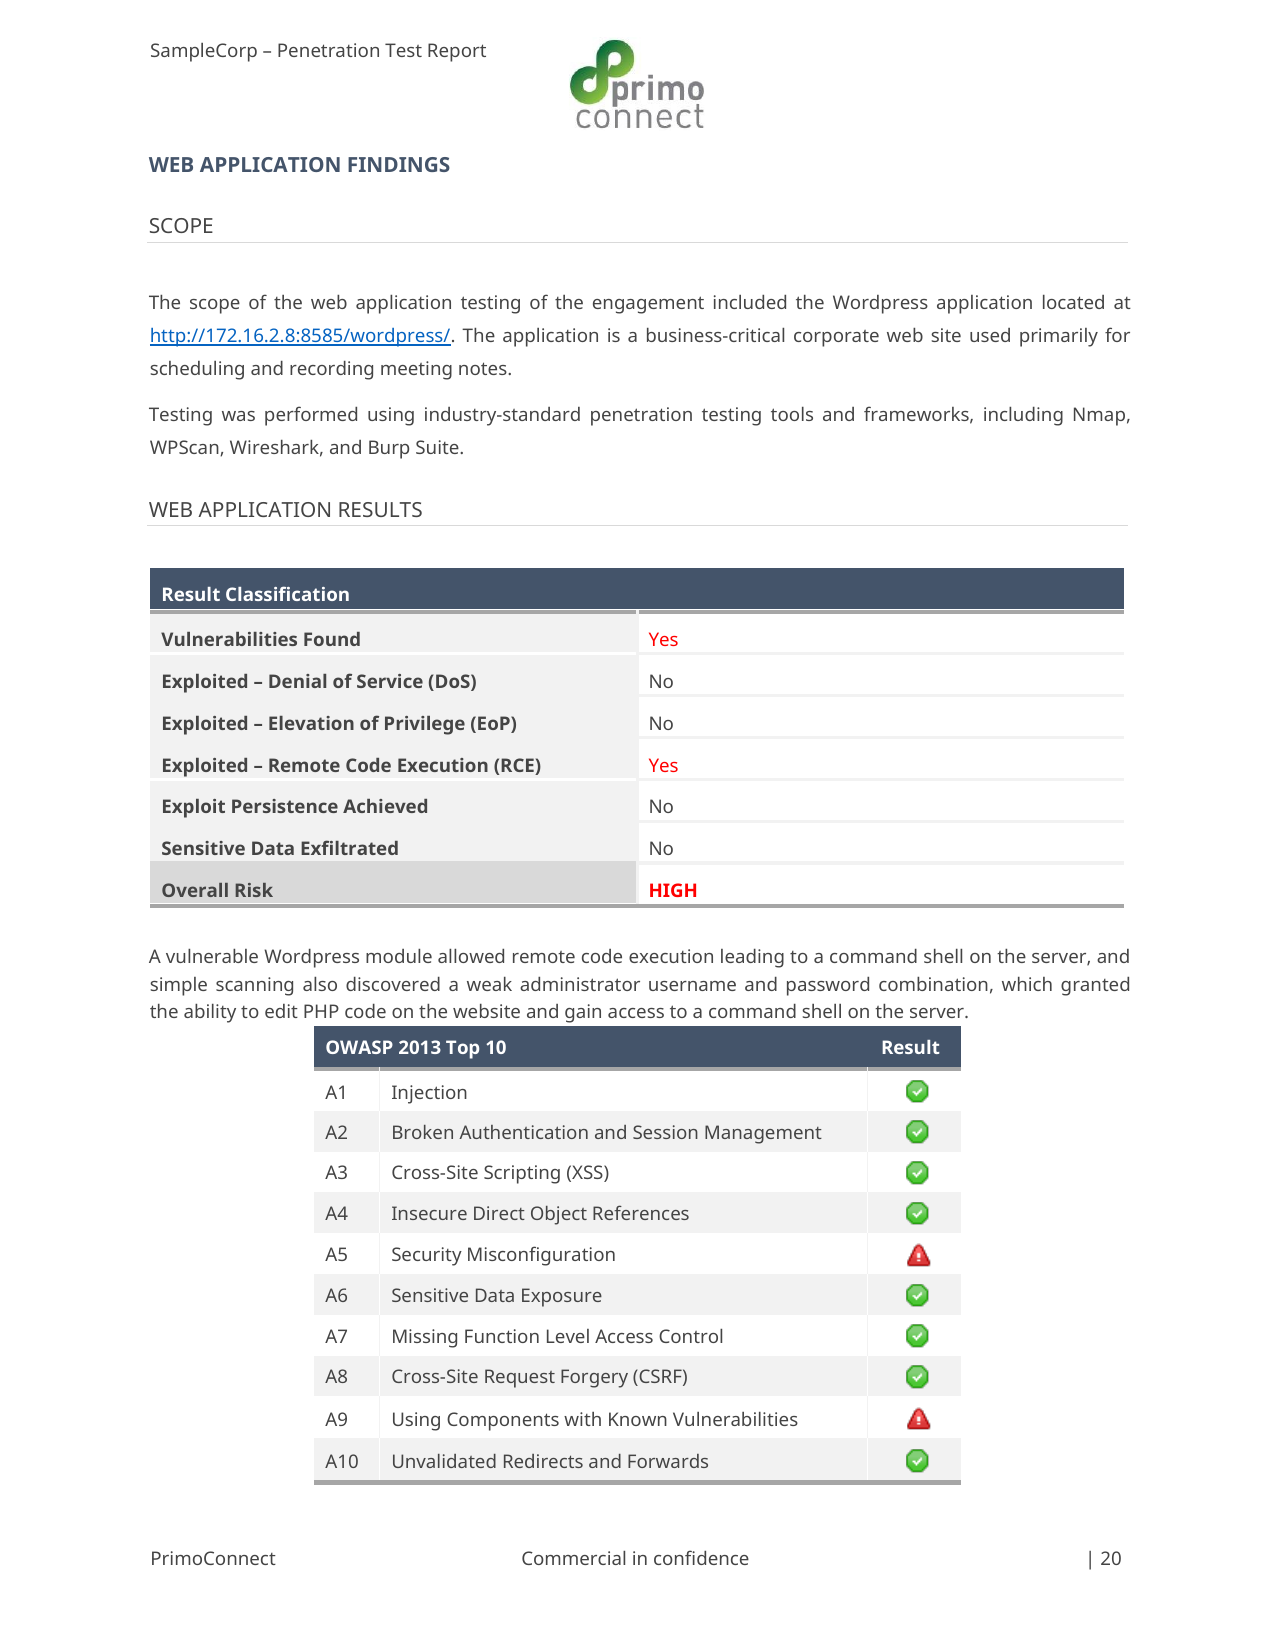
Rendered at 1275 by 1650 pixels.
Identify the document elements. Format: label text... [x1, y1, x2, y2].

table_cell No [639, 823, 1124, 861]
table_cell [868, 1233, 961, 1274]
table_cell Vulnerabilities Found [150, 614, 636, 652]
table_cell No [639, 655, 1124, 694]
table_cell [868, 1356, 961, 1396]
table_cell Broken Authentication and Session Management [380, 1111, 867, 1152]
table_cell Cross-Site Request Forgery (CSRF) [380, 1356, 867, 1396]
table_cell [868, 1071, 961, 1111]
table_cell A7 [314, 1315, 379, 1356]
picture [905, 1364, 930, 1390]
table_cell Using Components with Known Vulnerabilities [380, 1396, 867, 1438]
table_cell Insecure Direct Object References [380, 1192, 867, 1233]
table_cell Cross-Site Scripting (XSS) [380, 1152, 867, 1192]
table_cell A2 [314, 1111, 379, 1152]
picture [905, 1079, 930, 1104]
subtitle WEB APPLICATION FINDINGS [148, 150, 1132, 178]
subtitle SCOPE [148, 211, 1132, 239]
table_cell A10 [314, 1438, 379, 1480]
table_header Result [867, 1026, 961, 1067]
text Testing was performed using industry-standard penetration testing tools and frameworks, including Nmap, WPScan, Wireshark, and Burp Suite. [148, 401, 1132, 460]
table_cell Exploited – Elevation of Privilege (EoP) [150, 695, 636, 736]
table_cell Security Misconfiguration [380, 1233, 867, 1274]
table_header [637, 568, 1124, 609]
table_cell Exploited – Denial of Service (DoS) [150, 655, 636, 694]
table_cell [868, 1315, 961, 1356]
table_cell [868, 1438, 961, 1480]
table_cell A8 [314, 1356, 379, 1396]
table_cell A6 [314, 1274, 379, 1315]
table_cell [868, 1152, 961, 1192]
table_cell Overall Risk [150, 863, 636, 903]
table_header Result Classification [150, 568, 637, 609]
picture [905, 1324, 930, 1349]
table_cell A9 [314, 1396, 379, 1438]
table_cell Sensitive Data Exfiltrated [150, 821, 636, 861]
table_cell Sensitive Data Exposure [380, 1274, 867, 1315]
picture [905, 1160, 930, 1186]
table_cell A4 [314, 1192, 379, 1233]
table_cell No [639, 781, 1124, 820]
table_header OWASP 2013 Top 10 [314, 1026, 867, 1067]
picture [905, 1448, 930, 1474]
table_cell [868, 1192, 961, 1233]
table_cell Exploit Persistence Achieved [150, 781, 636, 820]
text The scope of the web application testing of the engagement included the Wordpress application located at http://172.16.2.8:8585/wordpress/. The application is a business-critical corporate web site used primarily for scheduling and recording meeting notes. [148, 289, 1132, 381]
picture [905, 1283, 930, 1308]
picture [906, 1406, 932, 1431]
table_cell Missing Function Level Access Control [380, 1315, 867, 1356]
table_cell HIGH [639, 865, 1124, 903]
table_cell Yes [639, 614, 1124, 652]
table_cell A3 [314, 1152, 379, 1192]
picture [905, 1201, 930, 1226]
table_cell [868, 1111, 961, 1152]
subtitle WEB APPLICATION RESULTS [148, 495, 1132, 523]
table_cell [868, 1274, 961, 1315]
table_cell Exploited – Remote Code Execution (RCE) [150, 737, 636, 778]
picture [906, 1242, 932, 1268]
table_cell Injection [380, 1071, 867, 1111]
table_cell Yes [639, 739, 1124, 778]
text A vulnerable Wordpress module allowed remote code execution leading to a command shell on the server, and simple scanning also discovered a weak administrator username and password combination, which granted the ability to edit PHP code on the website and gain access to a command shell on the server. [148, 944, 1132, 1024]
picture [568, 37, 705, 131]
table_cell A5 [314, 1233, 379, 1274]
table_cell No [639, 697, 1124, 736]
table_cell Unvalidated Redirects and Forwards [380, 1438, 867, 1480]
table_cell A1 [314, 1071, 379, 1111]
picture [905, 1120, 930, 1145]
table_cell [868, 1396, 961, 1438]
